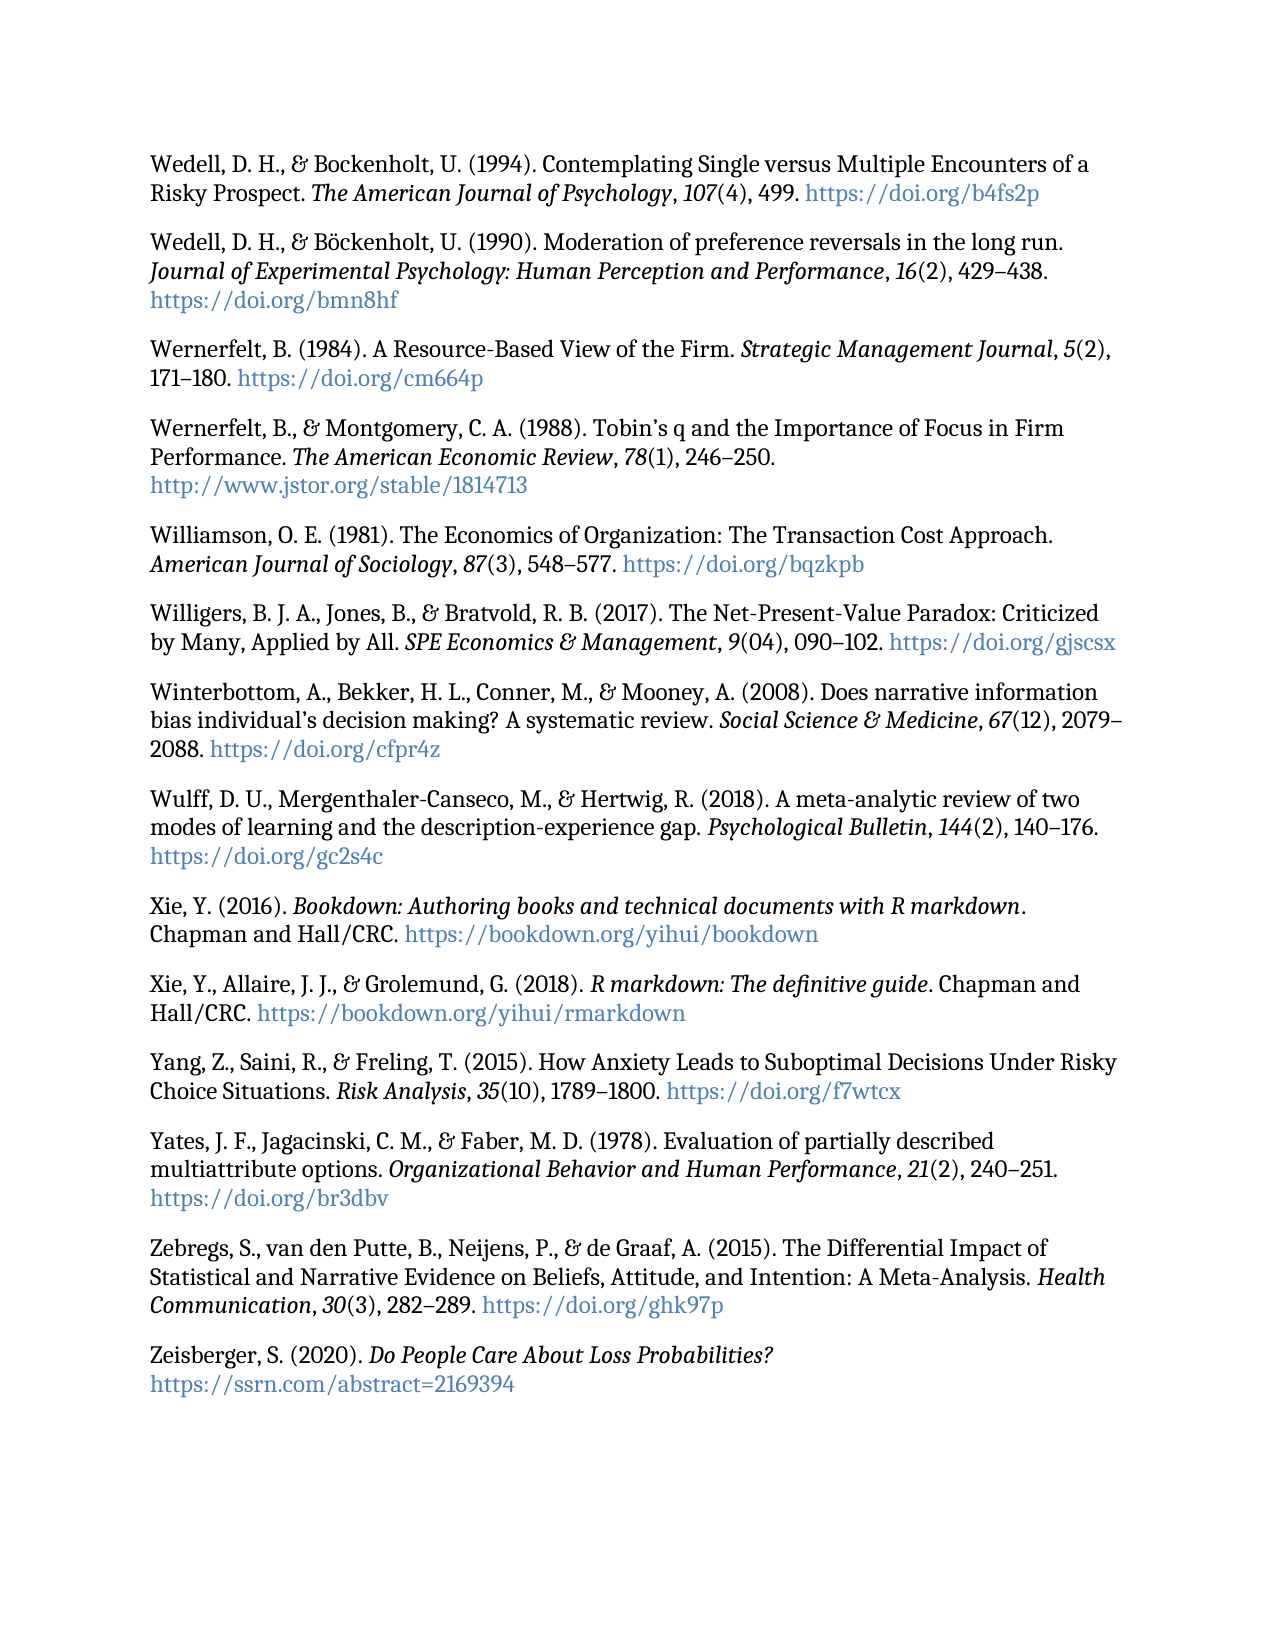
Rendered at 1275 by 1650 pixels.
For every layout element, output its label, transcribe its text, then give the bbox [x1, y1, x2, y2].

text Wulff, D. U., Mergenthaler-Canseco, M., & Hertwig, R. (2018). A meta-analytic review of two modes of learning and the description-experience gap. Psychological Bulletin, 144(2), 140–176. https://doi.org/gc2s4c [150, 784, 1125, 871]
text Xie, Y., Allaire, J. J., & Grolemund, G. (2018). R markdown: The definitive guide. Chapman and Hall/CRC. https://bookdown.org/yihui/rmarkdown [150, 970, 1125, 1027]
text Wernerfelt, B. (1984). A Resource-Based View of the Firm. Strategic Management Journal, 5(2), 171–180. https://doi.org/cm664p [150, 335, 1125, 393]
text Williamson, O. E. (1981). The Economics of Organization: The Transaction Cost Approach. American Journal of Sociology, 87(3), 548–577. https://doi.org/bqzkpb [150, 521, 1125, 578]
text Winterbottom, A., Bekker, H. L., Conner, M., & Mooney, A. (2008). Does narrative information bias individual’s decision making? A systematic review. Social Science & Medicine, 67(12), 2079–2088. https://doi.org/cfpr4z [150, 677, 1125, 764]
text Wedell, D. H., & Böckenholt, U. (1990). Moderation of preference reversals in the long run. Journal of Experimental Psychology: Human Perception and Performance, 16(2), 429–438. https://doi.org/bmn8hf [150, 228, 1125, 314]
text Willigers, B. J. A., Jones, B., & Bratvold, R. B. (2017). The Net-Present-Value Paradox: Criticized by Many, Applied by All. SPE Economics & Management, 9(04), 090–102. https://doi.org/gjscsx [150, 599, 1125, 657]
text Zebregs, S., van den Putte, B., Neijens, P., & de Graaf, A. (2015). The Differential Impact of Statistical and Narrative Evidence on Beliefs, Attitude, and Intention: A Meta-Analysis. Health Communication, 30(3), 282–289. https://doi.org/ghk97p [150, 1234, 1125, 1320]
text Wernerfelt, B., & Montgomery, C. A. (1988). Tobin’s q and the Importance of Focus in Firm Performance. The American Economic Review, 78(1), 246–250. http://www.jstor.org/stable/1814713 [150, 414, 1125, 500]
text Yates, J. F., Jagacinski, C. M., & Faber, M. D. (1978). Evaluation of partially described multiattribute options. Organizational Behavior and Human Performance, 21(2), 240–251. https://doi.org/br3dbv [150, 1127, 1125, 1213]
text Wedell, D. H., & Bockenholt, U. (1994). Contemplating Single versus Multiple Encounters of a Risky Prospect. The American Journal of Psychology, 107(4), 499. https://doi.org/b4fs2p [150, 150, 1125, 207]
text Yang, Z., Saini, R., & Freling, T. (2015). How Anxiety Leads to Suboptimal Decisions Under Risky Choice Situations. Risk Analysis, 35(10), 1789–1800. https://doi.org/f7wtcx [150, 1048, 1125, 1106]
text Zeisberger, S. (2020). Do People Care About Loss Probabilities? https://ssrn.com/abstract=2169394 [150, 1341, 1125, 1398]
text Xie, Y. (2016). Bookdown: Authoring books and technical documents with R markdown. Chapman and Hall/CRC. https://bookdown.org/yihui/bookdown [150, 892, 1125, 949]
